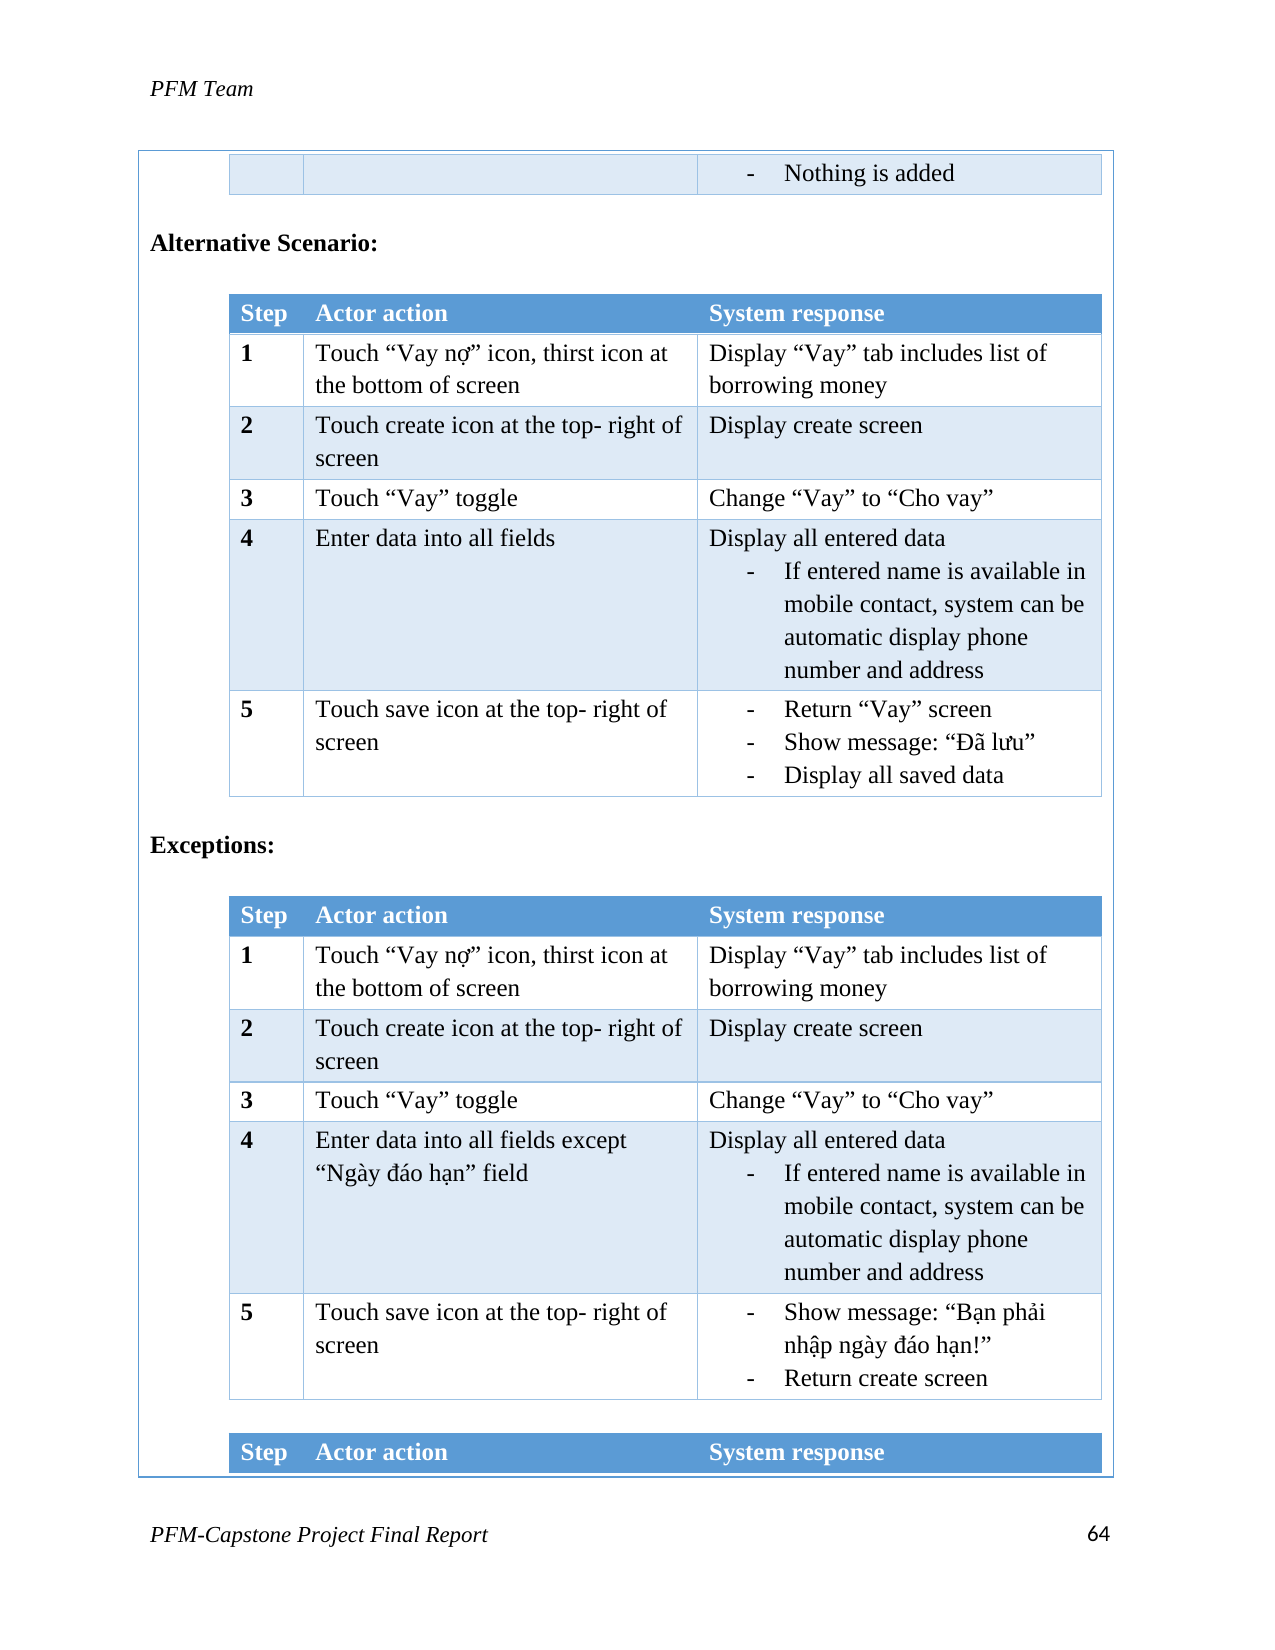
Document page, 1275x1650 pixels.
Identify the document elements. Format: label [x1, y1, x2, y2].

table_cell [139, 151, 1113, 1476]
